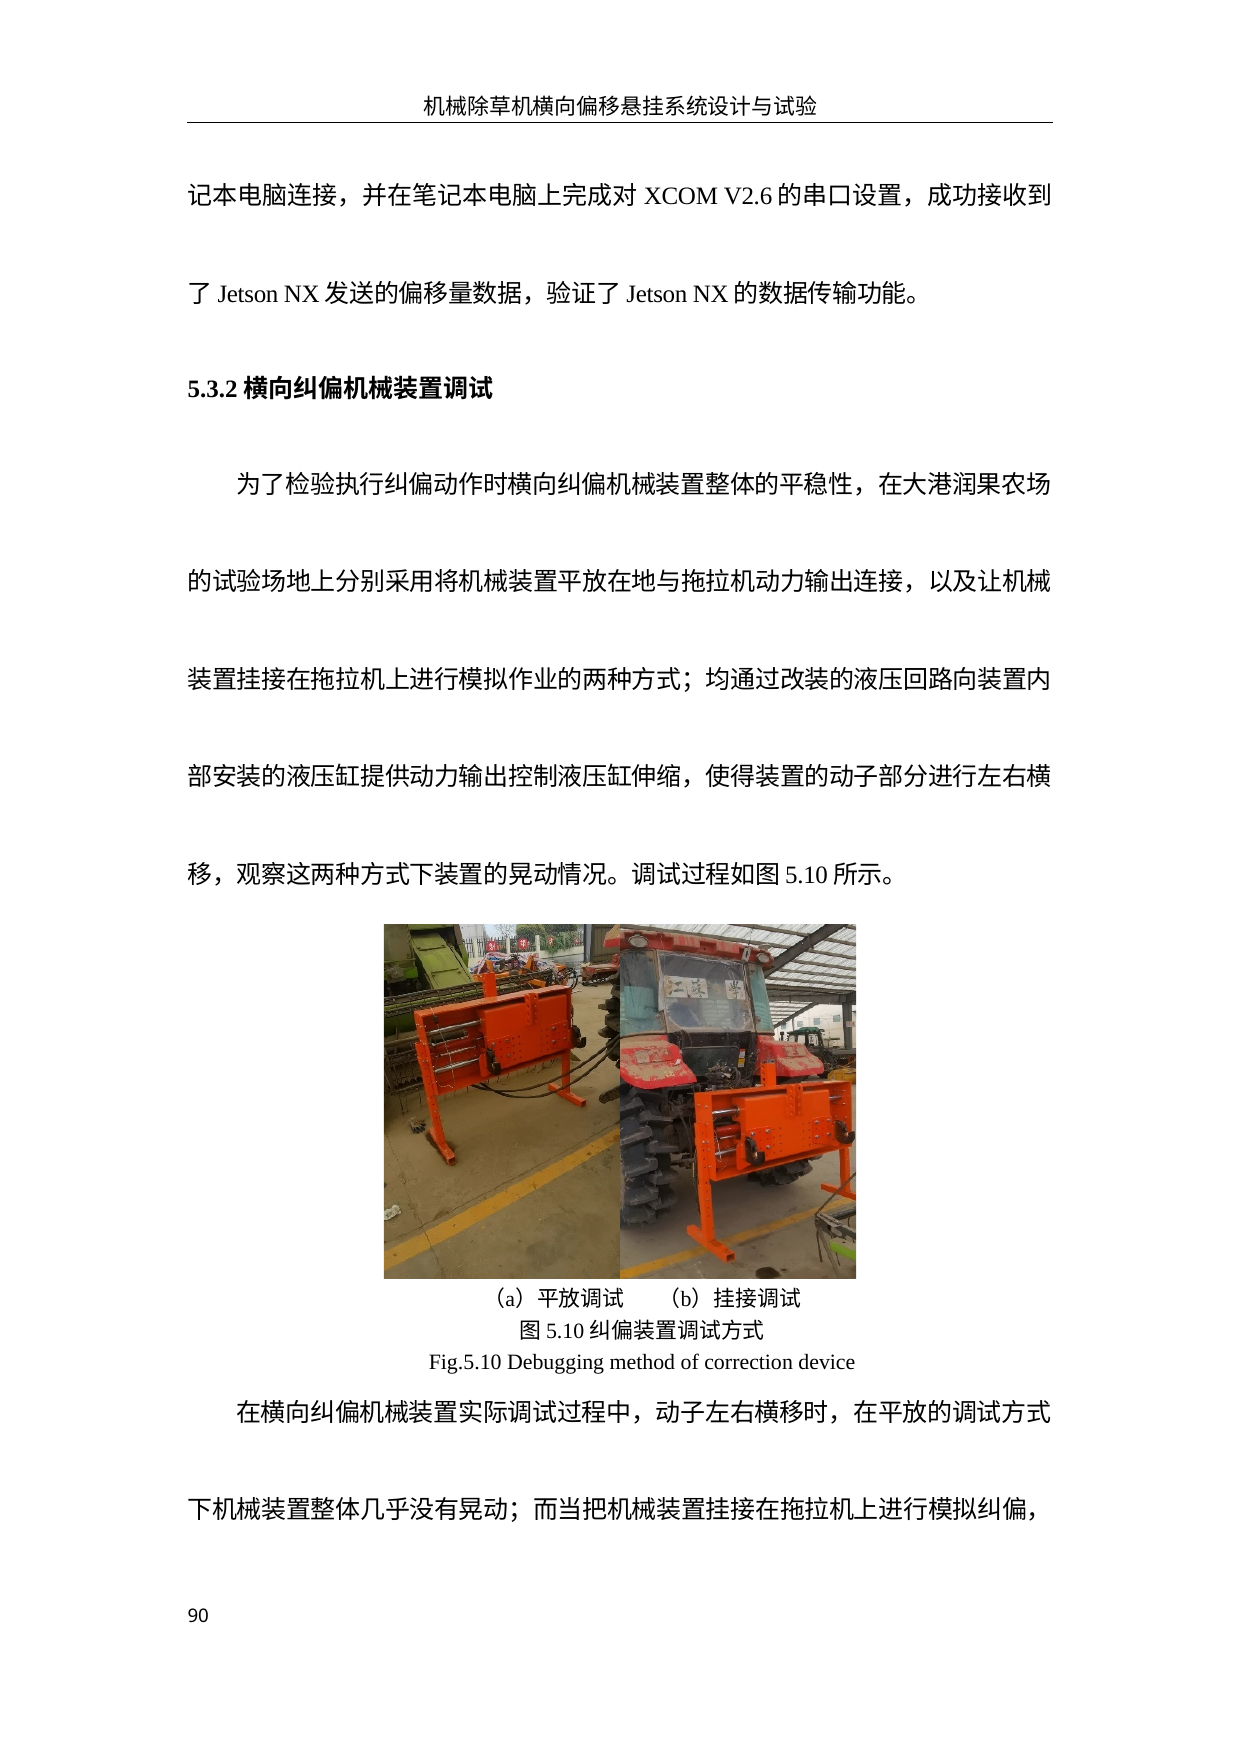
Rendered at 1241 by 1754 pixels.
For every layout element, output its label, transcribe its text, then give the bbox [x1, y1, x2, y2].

text 图5.10 纠偏装置调试方式 [187, 1313, 1053, 1346]
text 5.3.2 横向纠偏机械装置调试 [187, 354, 1053, 419]
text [187, 161, 1053, 324]
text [187, 1378, 1053, 1541]
text Fig.5.10 Debugging method of correction device [187, 1346, 1053, 1378]
text 为了检验执行纠偏动作时横向纠偏机械装置整体的平稳性，在大港润果农场的试验场地上分别采用将机械装置平放在地与拖拉机动力输出连接，以及让机械装置挂接在拖拉机上进行模拟作业的两种方式；均通过改装的液压回路向装置内部安装的液压缸提供动力输出控制液压缸伸缩，使得装置的动子部分进行左右横移，观察这两种方式下装置的晃动情况。调试过程如图5.10所示。 [187, 450, 1053, 905]
picture [383, 924, 857, 1279]
text （a）平放调试 （b）挂接调试 [187, 1281, 1053, 1313]
